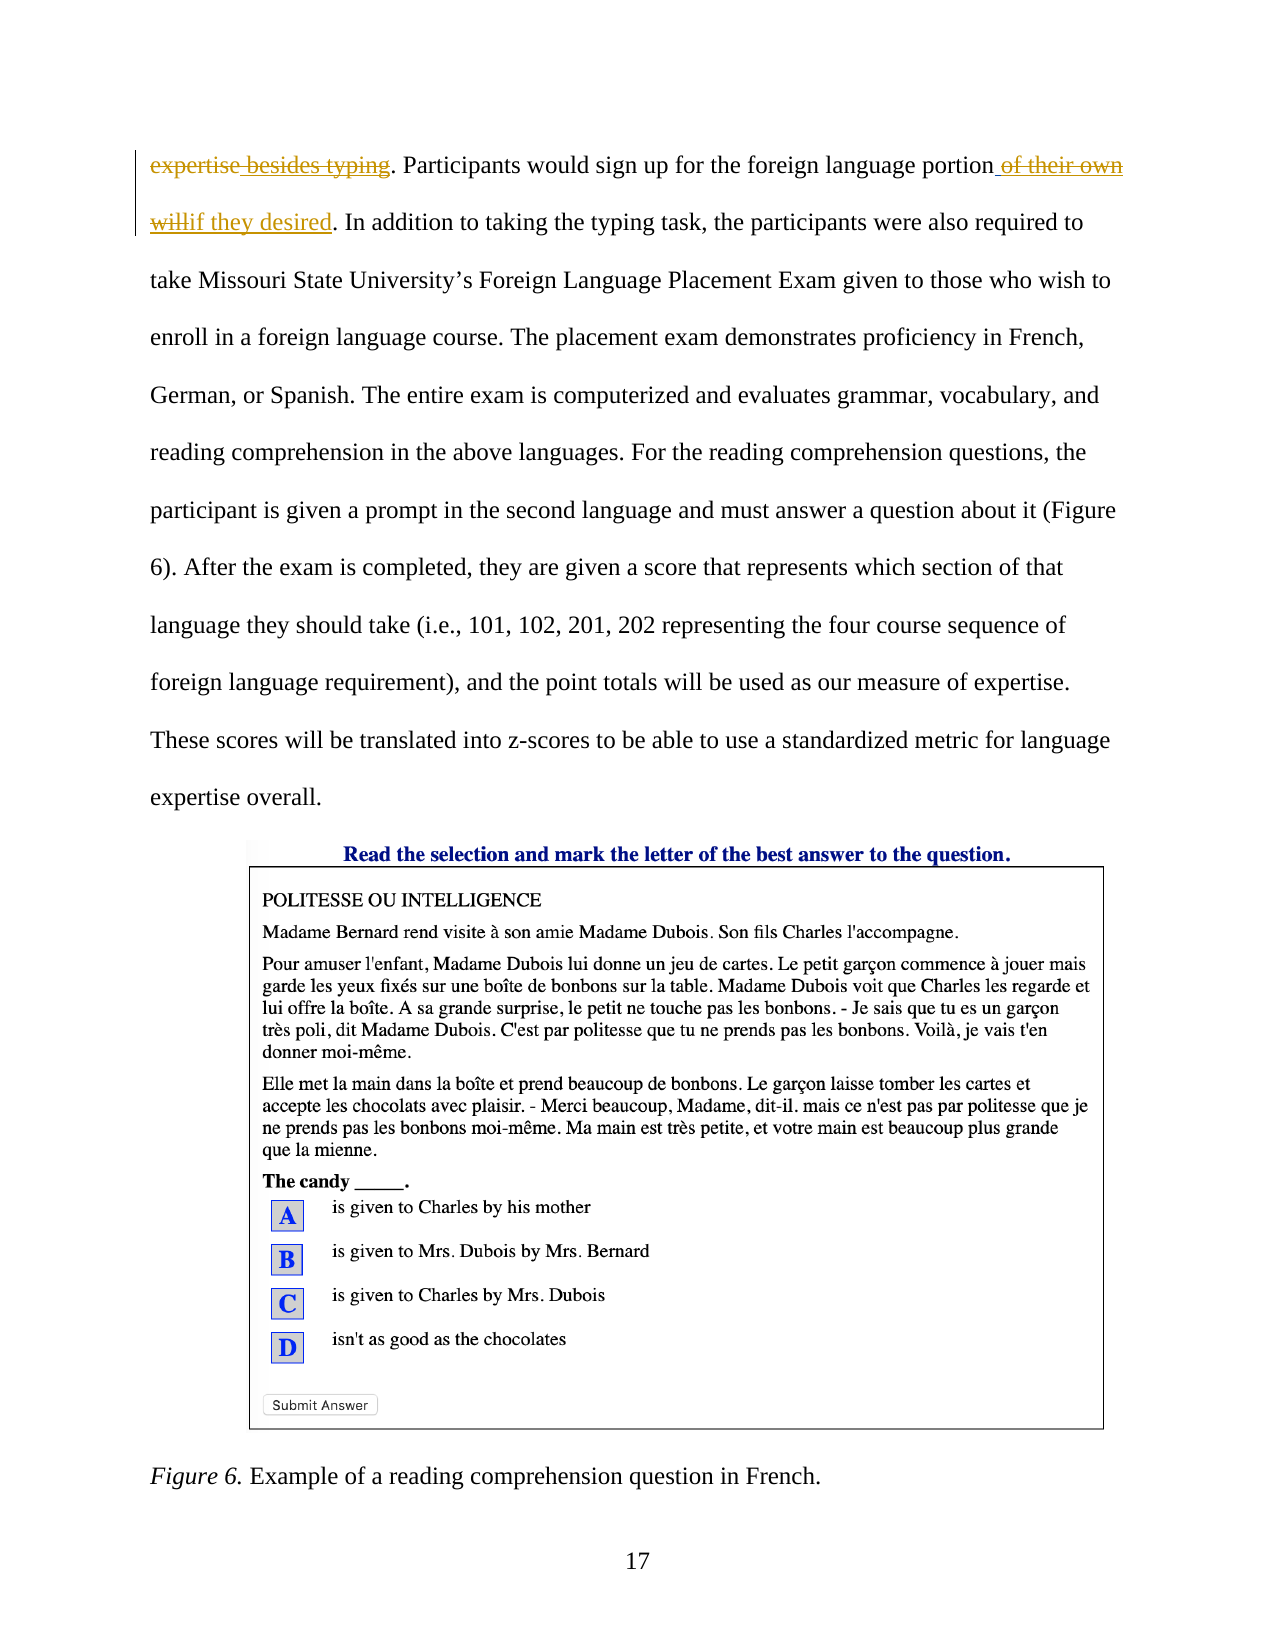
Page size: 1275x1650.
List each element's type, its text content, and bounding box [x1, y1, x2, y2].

text Figure 6. Example of a reading comprehension question in French. [150, 1461, 1125, 1490]
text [150, 150, 1125, 811]
picture [246, 840, 1104, 1433]
